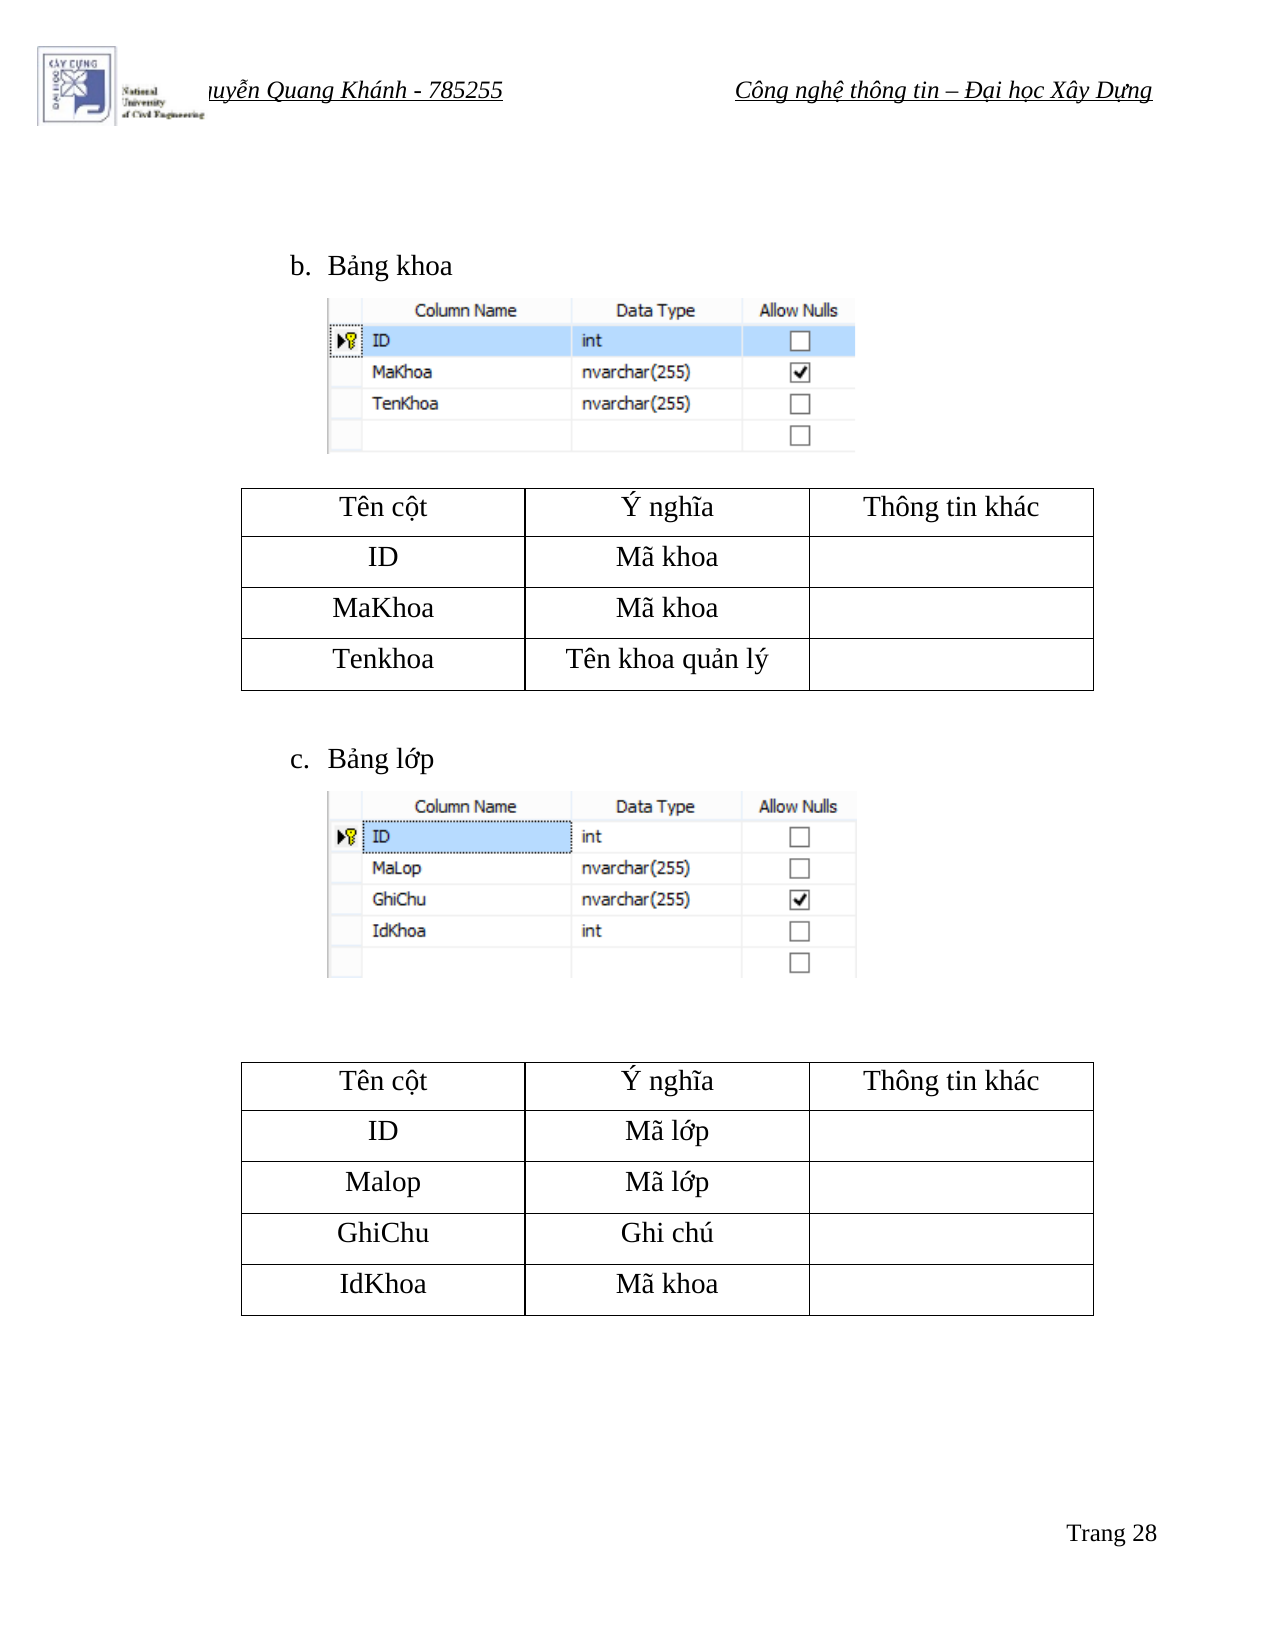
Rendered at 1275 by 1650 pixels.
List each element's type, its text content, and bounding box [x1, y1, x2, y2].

table_cell GhiChu [242, 1214, 524, 1264]
table_cell MaKhoa [242, 588, 524, 638]
table_cell Mã khoa [526, 1265, 809, 1315]
table_cell IdKhoa [242, 1265, 524, 1315]
table_cell Tên khoa quản lý [526, 639, 809, 689]
table_header Ý nghĩa [526, 1063, 809, 1110]
table_cell Mã lớp [526, 1111, 809, 1161]
list Bảng khoa [290, 248, 1157, 282]
picture [37, 46, 209, 125]
table_header Thông tin khác [810, 489, 1093, 536]
table_cell [810, 1265, 1093, 1315]
picture [327, 791, 857, 978]
table_header Tên cột [242, 489, 524, 536]
table_cell ID [242, 537, 524, 587]
picture [327, 298, 856, 454]
table_cell Tenkhoa [242, 639, 524, 689]
table_cell [810, 1162, 1093, 1212]
table_header Ý nghĩa [526, 489, 809, 536]
table_cell Mã khoa [526, 588, 809, 638]
table_cell Mã lớp [526, 1162, 809, 1212]
list Bảng lớp [290, 741, 1157, 774]
table_header Thông tin khác [810, 1063, 1093, 1110]
table_cell [810, 588, 1093, 638]
table_cell [810, 1111, 1093, 1161]
table_header Tên cột [242, 1063, 524, 1110]
table_cell [810, 537, 1093, 587]
table_cell Mã khoa [526, 537, 809, 587]
table_cell [810, 1214, 1093, 1264]
table_cell Malop [242, 1162, 524, 1212]
table_cell ID [242, 1111, 524, 1161]
table_cell Ghi chú [526, 1214, 809, 1264]
table_cell [810, 639, 1093, 689]
